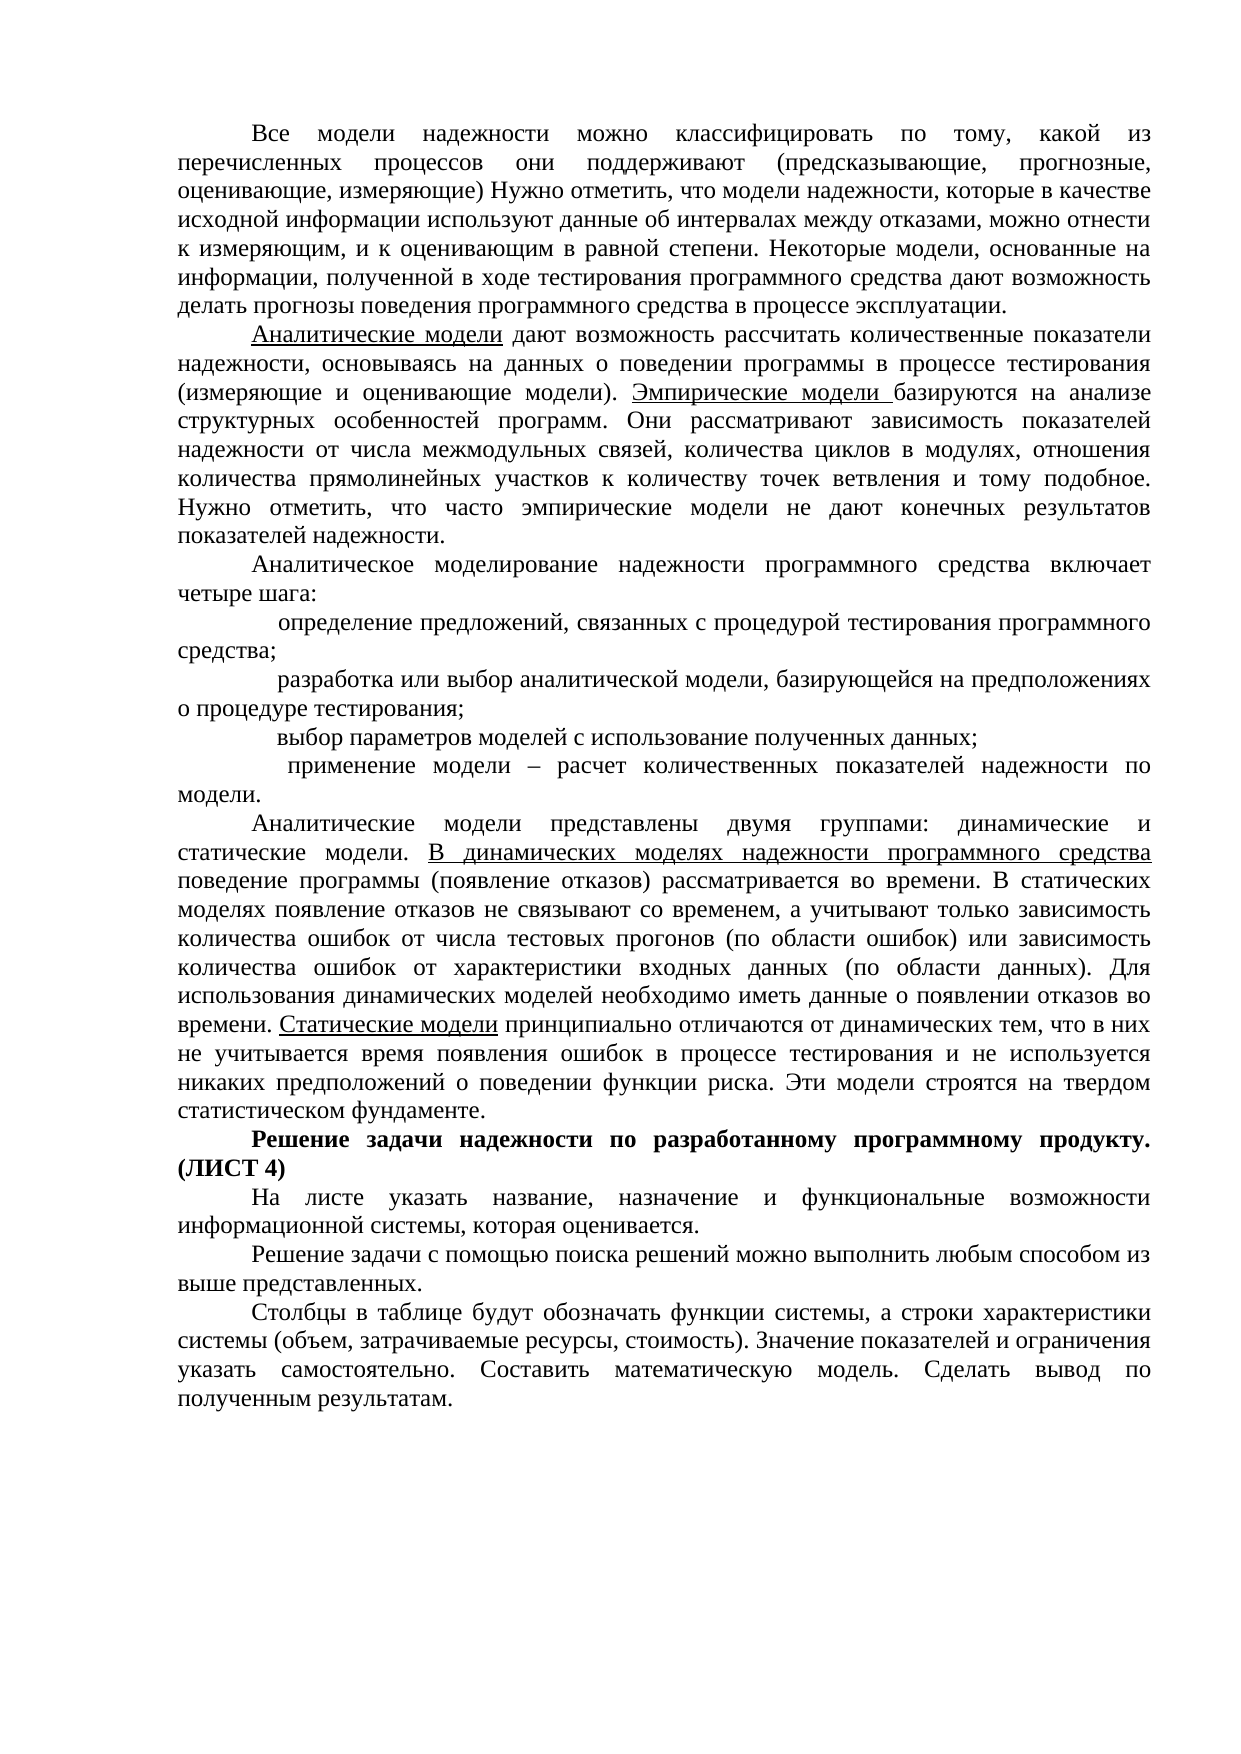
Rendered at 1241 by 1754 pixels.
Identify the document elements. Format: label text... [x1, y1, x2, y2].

text Все модели надежности можно классифицировать по тому, какой из перечисленных процессов они поддерживают (предсказывающие, прогнозные, оценивающие, измеряющие) Нужно отметить, что модели надежности, которые в качестве исходной информации используют данные об интервалах между отказами, можно отнести к измеряющим, и к оценивающим в равной степени. Некоторые модели, основанные на информации, полученной в ходе тестирования программного средства дают возможность делать прогнозы поведения программного средства в процессе эксплуатации. [177, 118, 1152, 319]
text Решение задачи с помощью поиска решений можно выполнить любым способом из выше представленных. [177, 1239, 1152, 1297]
text 􀂾 выбор параметров моделей с использование полученных данных; [177, 722, 1152, 751]
text Аналитические модели представлены двумя группами: динамические и статические модели. В динамических моделях надежности программного средства поведение программы (появление отказов) рассматривается во времени. В статических моделях появление отказов не связывают со временем, а учитывают только зависимость количества ошибок от числа тестовых прогонов (по области ошибок) или зависимость количества ошибок от характеристики входных данных (по области данных). Для использования динамических моделей необходимо иметь данные о появлении отказов во времени. Статические модели принципиально отличаются от динамических тем, что в них не учитывается время появления ошибок в процессе тестирования и не используется никаких предположений о поведении функции риска. Эти модели строятся на твердом статистическом фундаменте. [177, 808, 1152, 1124]
text Аналитическое моделирование надежности программного средства включает четыре шага: [177, 549, 1152, 607]
text На листе указать название, назначение и функциональные возможности информационной системы, которая оценивается. [177, 1182, 1152, 1239]
text 􀂾 разработка или выбор аналитической модели, базирующейся на предположениях о процедуре тестирования; [177, 664, 1152, 722]
text Аналитические модели дают возможность рассчитать количественные показатели надежности, основываясь на данных о поведении программы в процессе тестирования (измеряющие и оценивающие модели). Эмпирические модели базируются на анализе структурных особенностей программ. Они рассматривают зависимость показателей надежности от числа межмодульных связей, количества циклов в модулях, отношения количества прямолинейных участков к количеству точек ветвления и тому подобное. Нужно отметить, что часто эмпирические модели не дают конечных результатов показателей надежности. [177, 319, 1152, 549]
text 􀂾 применение модели – расчет количественных показателей надежности по модели. [177, 751, 1152, 808]
text Столбцы в таблице будут обозначать функции системы, а строки характеристики системы (объем, затрачиваемые ресурсы, стоимость). Значение показателей и ограничения указать самостоятельно. Составить математическую модель. Сделать вывод по полученным результатам. [177, 1297, 1152, 1412]
text Решение задачи надежности по разработанному программному продукту. (ЛИСТ 4) [177, 1124, 1152, 1182]
text 􀂾 определение предложений, связанных с процедурой тестирования программного средства; [177, 607, 1152, 664]
